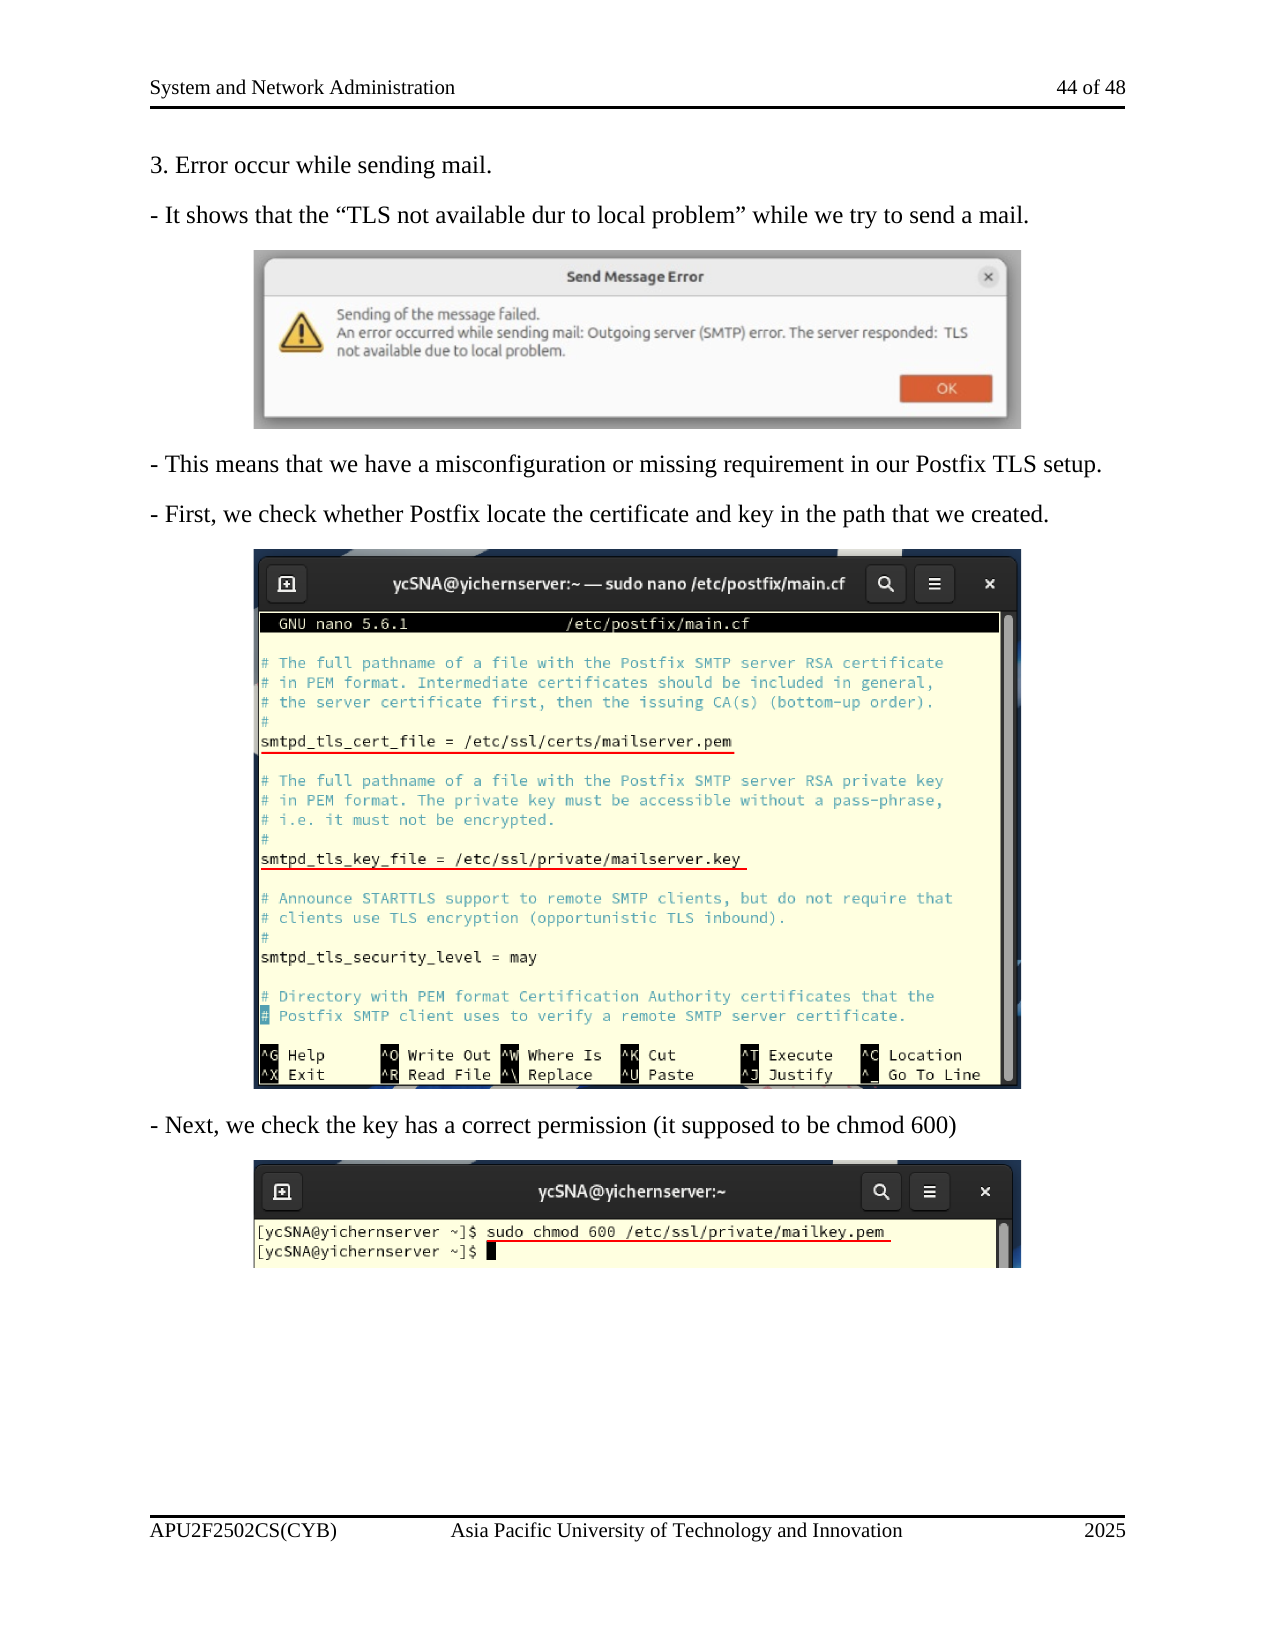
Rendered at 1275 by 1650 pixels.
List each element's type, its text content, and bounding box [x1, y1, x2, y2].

picture [253, 549, 1022, 1089]
text - It shows that the “TLS not available dur to local problem” while we try to send a mail. [150, 200, 1125, 229]
text - First, we check whether Postfix locate the certificate and key in the path that we created. [150, 499, 1125, 528]
picture [253, 1160, 1022, 1268]
text - This means that we have a misconfiguration or missing requirement in our Postfix TLS setup. [150, 449, 1125, 478]
picture [253, 250, 1022, 429]
text 3. Error occur while sending mail. [150, 150, 1125, 179]
text - Next, we check the key has a correct permission (it supposed to be chmod 600) [150, 1110, 1125, 1139]
